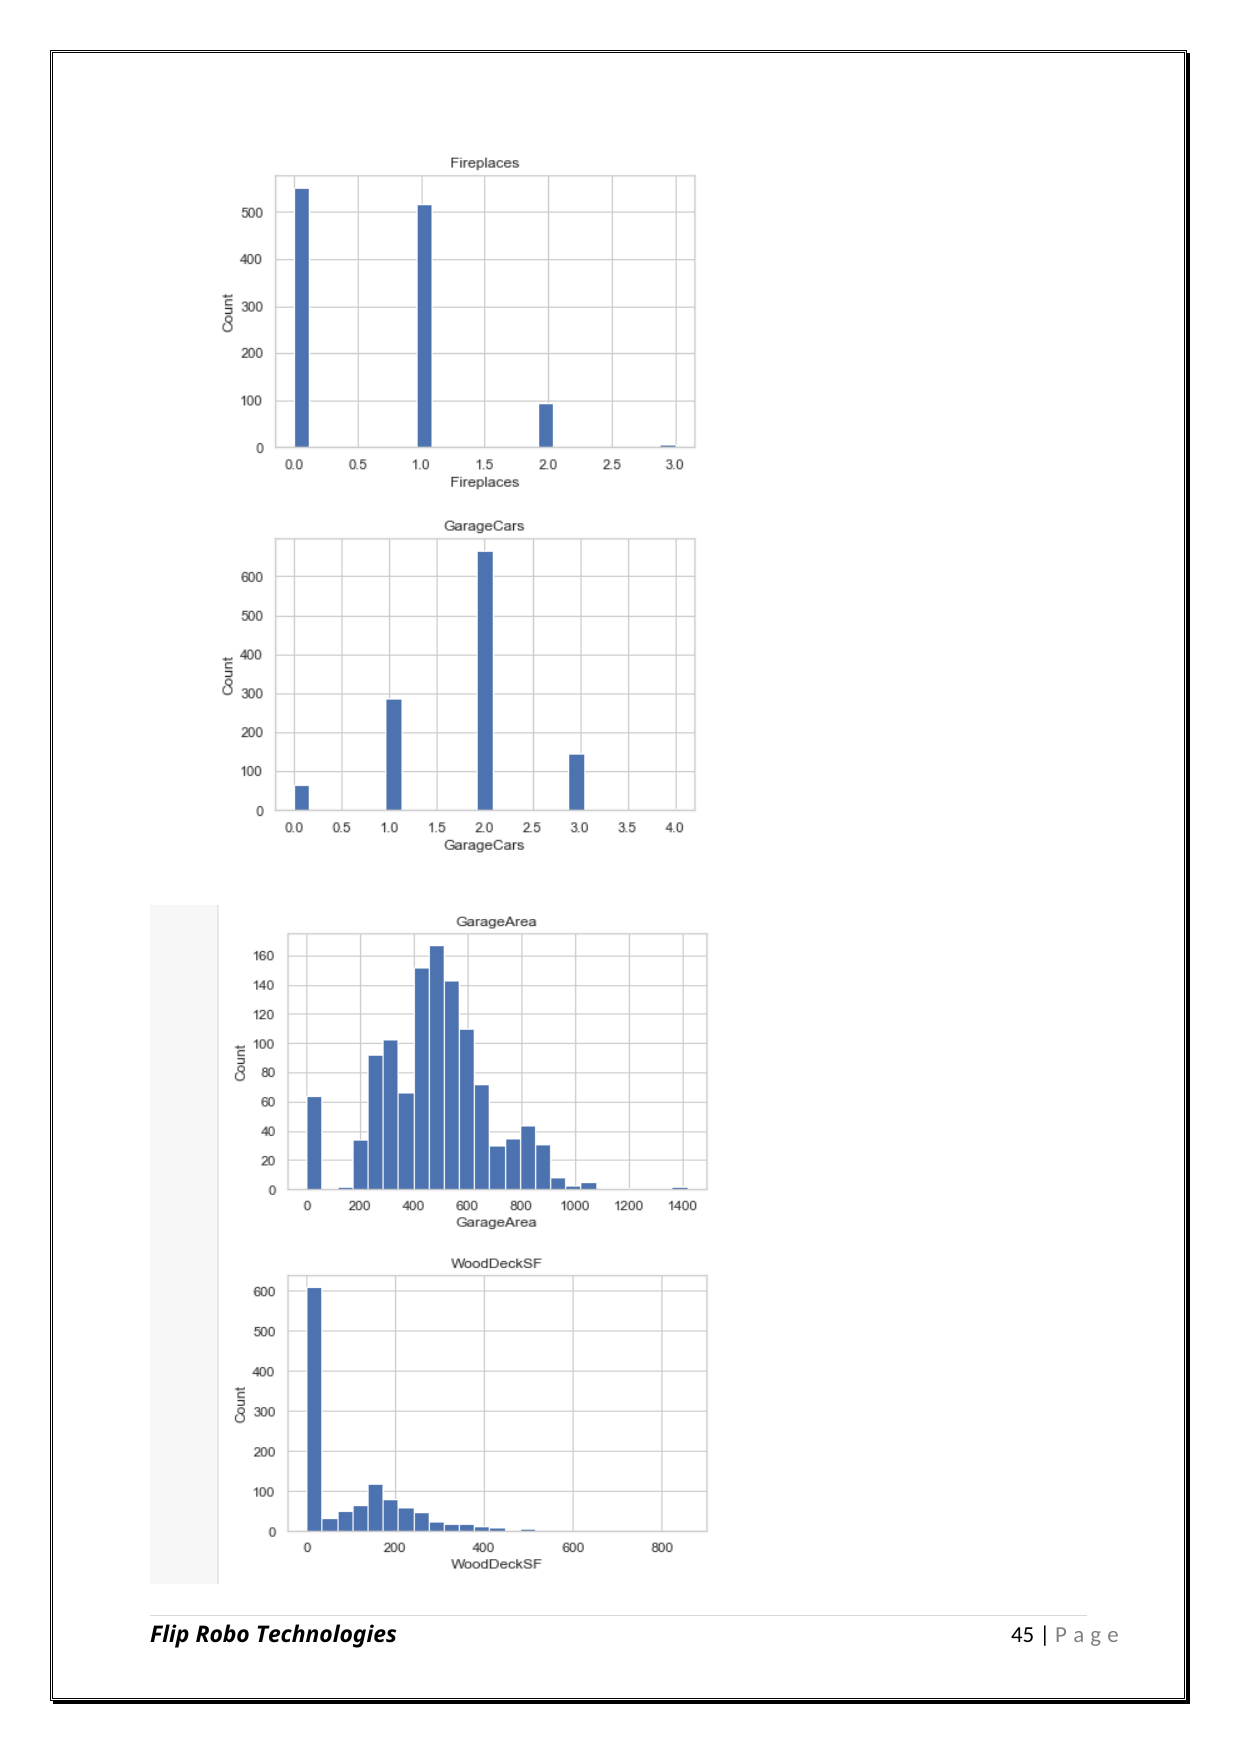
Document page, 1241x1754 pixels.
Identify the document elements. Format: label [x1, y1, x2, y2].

picture [150, 905, 894, 1584]
picture [150, 150, 915, 875]
